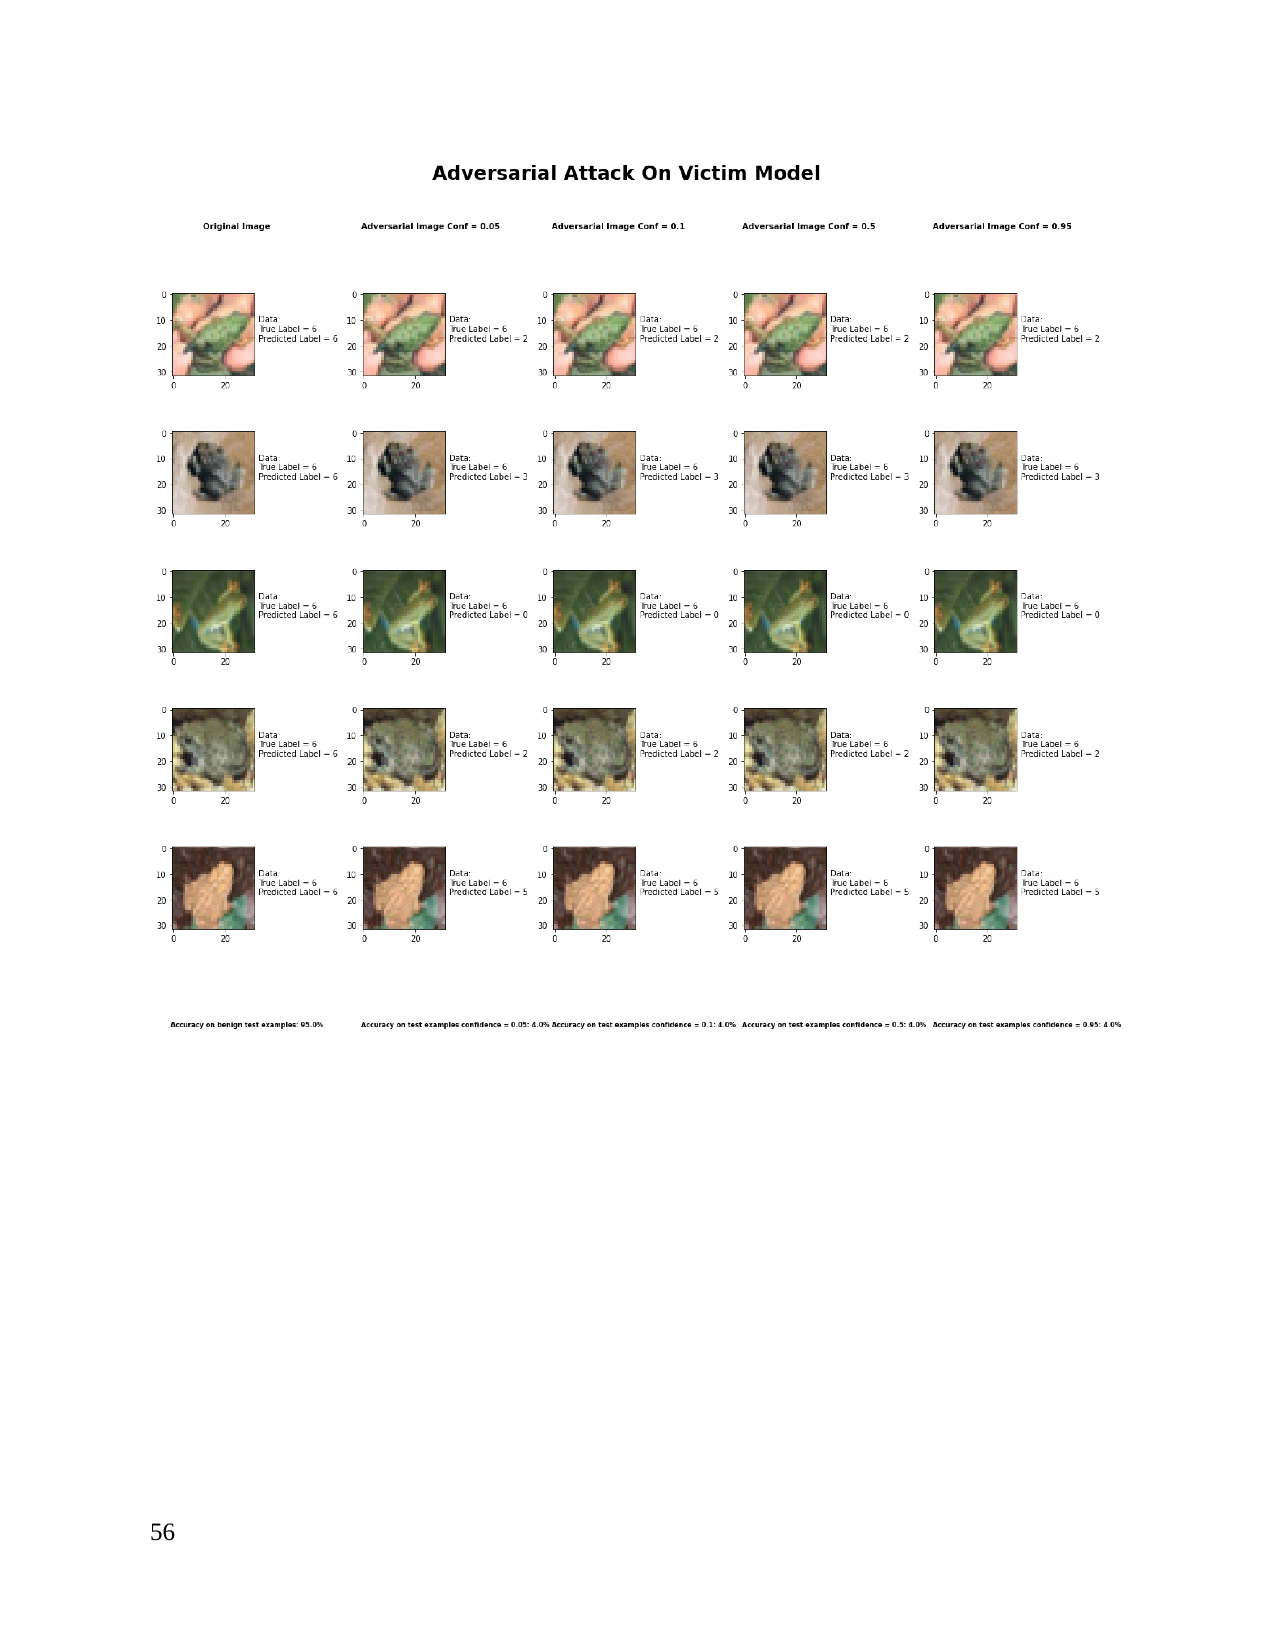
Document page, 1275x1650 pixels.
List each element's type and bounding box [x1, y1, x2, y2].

picture [150, 150, 1125, 1073]
